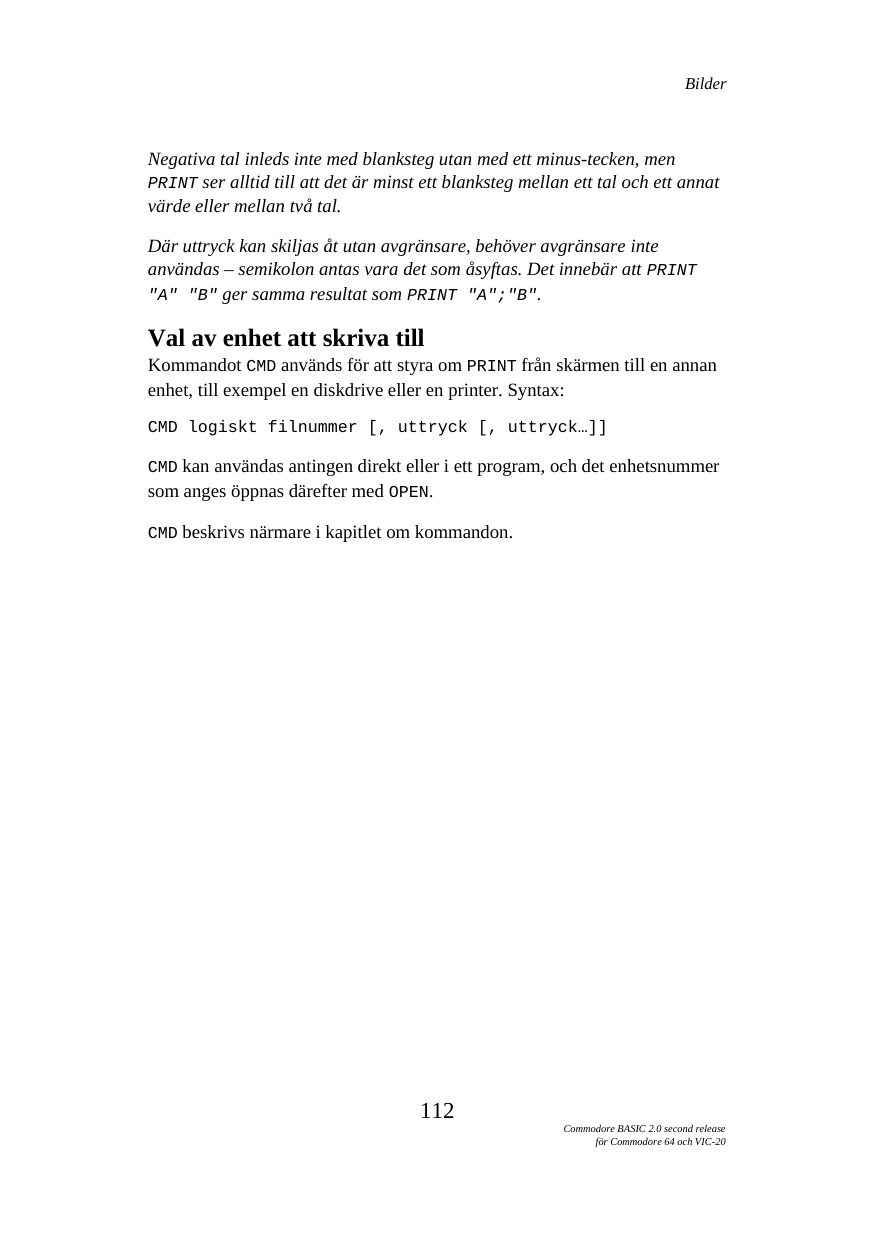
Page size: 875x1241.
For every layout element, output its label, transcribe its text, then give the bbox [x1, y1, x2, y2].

text CMD beskrivs närmare i kapitlet om kommandon. [148, 521, 726, 543]
text CMD logiskt filnummer [, uttryck [, uttryck…]] [148, 418, 726, 437]
text CMD kan användas antingen direkt eller i ett program, och det enhetsnummer som anges öppnas därefter med OPEN. [148, 455, 726, 502]
text Där uttryck kan skiljas åt utan avgränsare, behöver avgränsare inte användas – semikolon antas vara det som åsyftas. Det innebär att PRINT "A" "B" ger samma resultat som PRINT "A";"B". [148, 235, 726, 305]
subtitle Val av enhet att skriva till [148, 323, 726, 352]
text Negativa tal inleds inte med blanksteg utan med ett minus-tecken, men PRINT ser alltid till att det är minst ett blanksteg mellan ett tal och ett annat värde eller mellan två tal. [148, 148, 726, 217]
text Kommandot CMD används för att styra om PRINT från skärmen till en annan enhet, till exempel en diskdrive eller en printer. Syntax: [148, 354, 726, 400]
